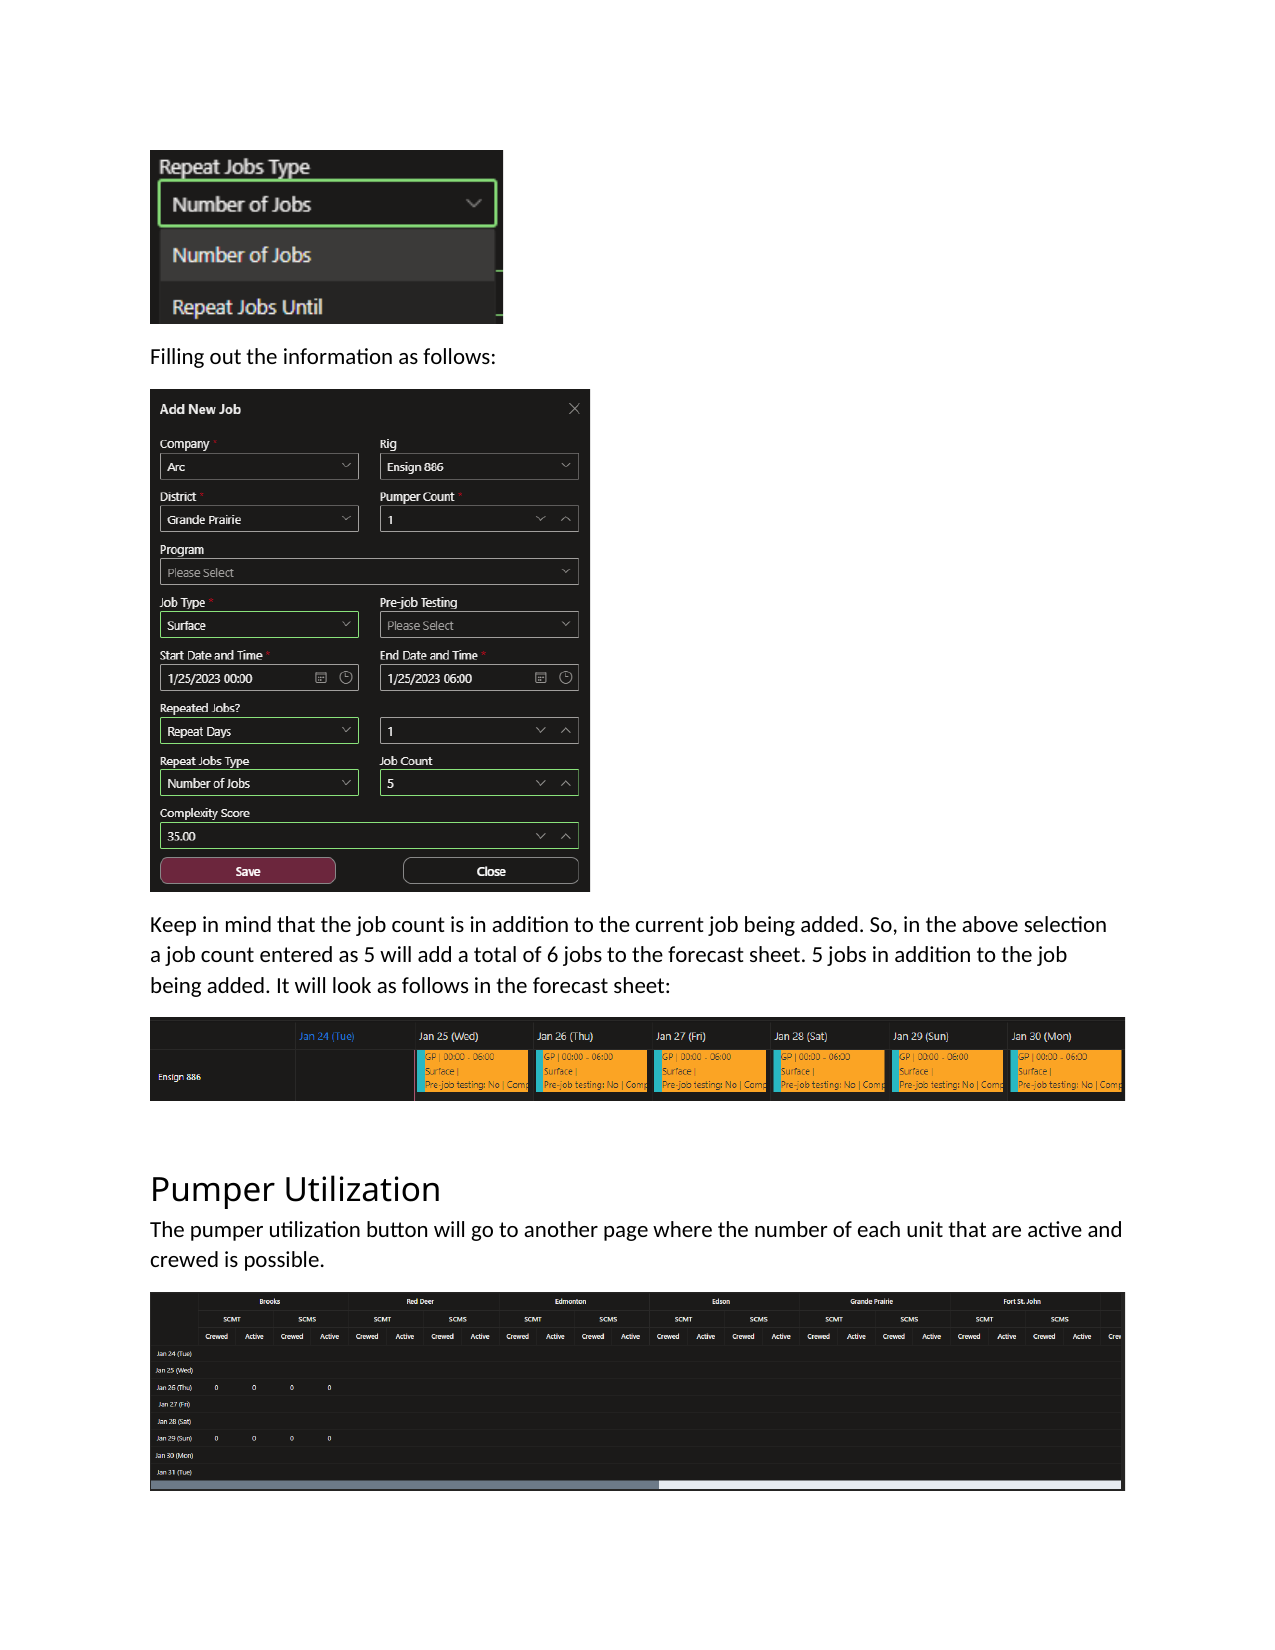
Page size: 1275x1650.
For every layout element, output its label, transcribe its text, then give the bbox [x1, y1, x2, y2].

picture [150, 1292, 1125, 1491]
text Keep in mind that the job count is in addition to the current job being added. So, in the above selection a job count entered as 5 will add a total of 6 jobs to the forecast sheet. 5 jobs in addition to the job being added. It will look as follows in the forecast sheet: [150, 910, 1125, 999]
text Filling out the information as follows: [150, 342, 1125, 370]
picture [150, 150, 504, 324]
text The pumper utilization button will go to another page where the number of each unit that are active and crewed is possible. [150, 1215, 1125, 1273]
picture [150, 1017, 1125, 1101]
picture [150, 389, 591, 892]
subtitle Pumper Utilization [150, 1166, 1125, 1212]
